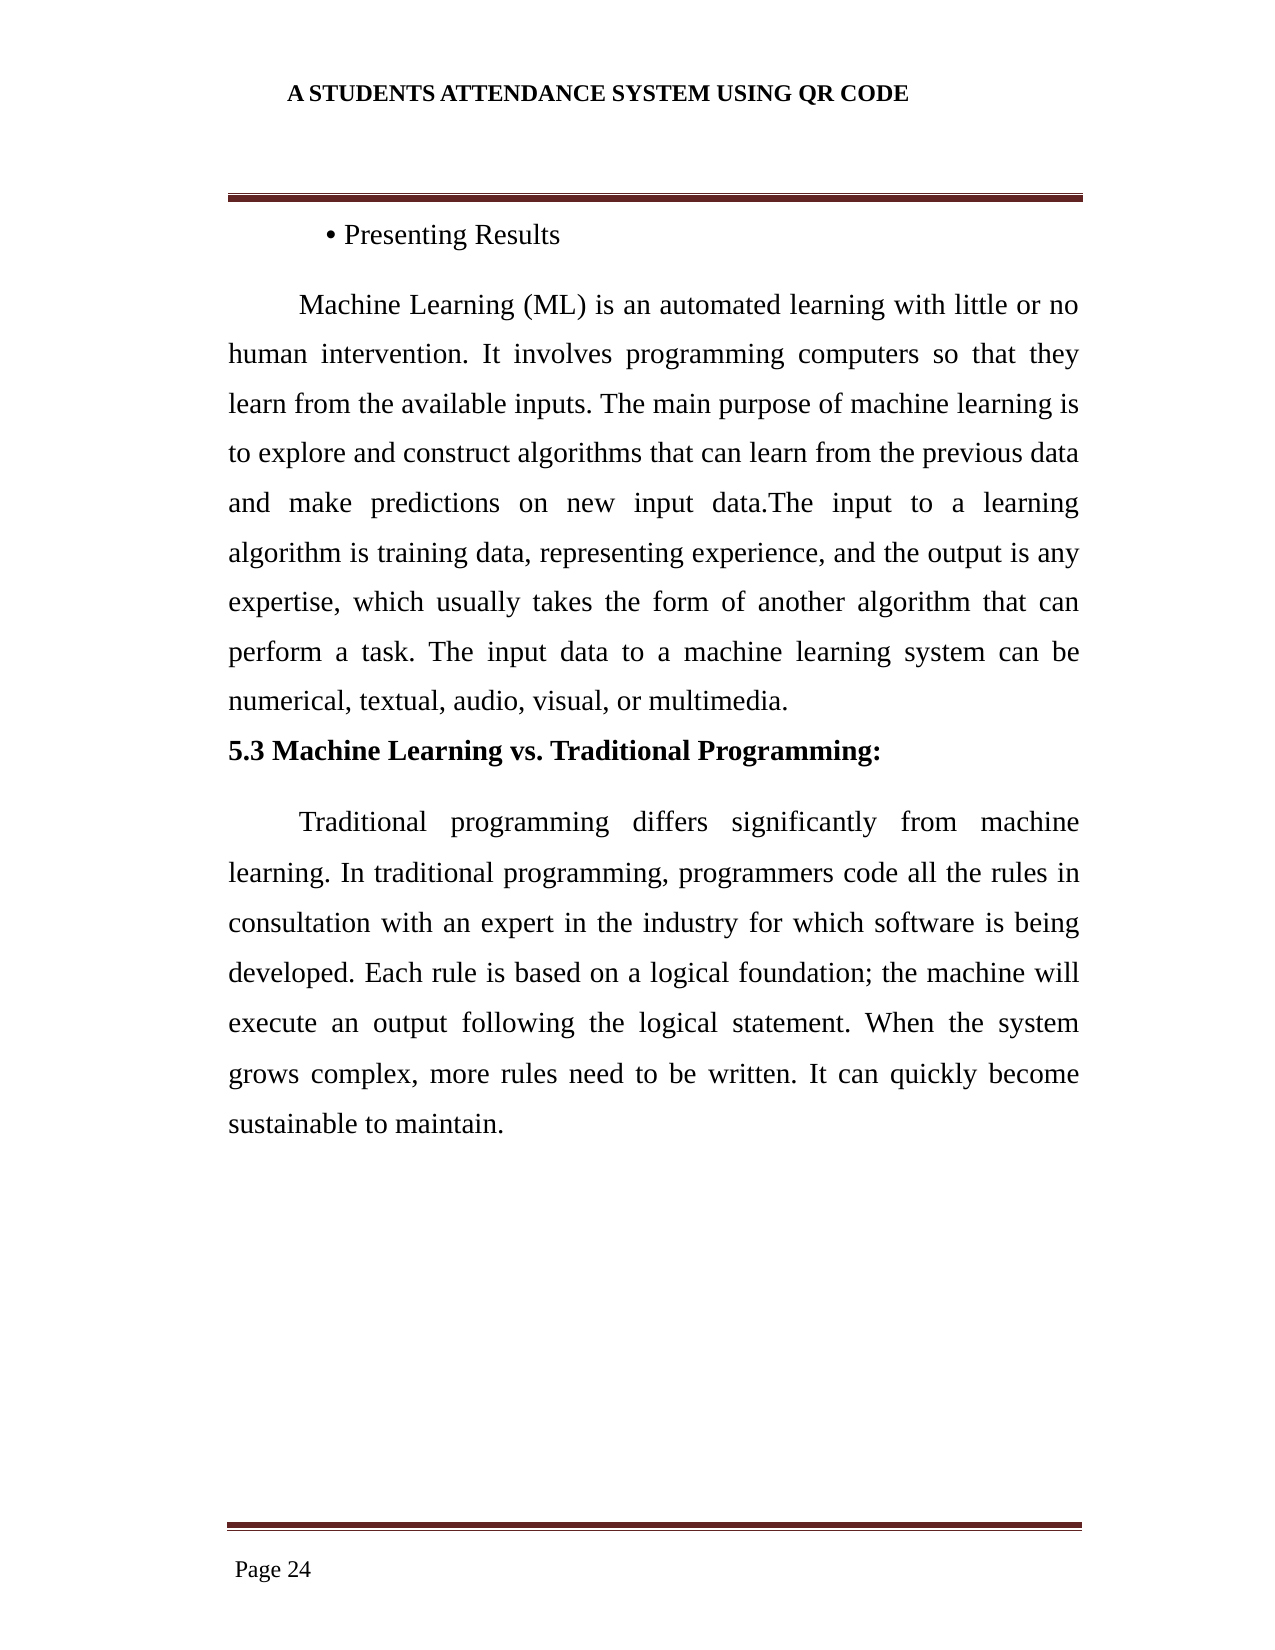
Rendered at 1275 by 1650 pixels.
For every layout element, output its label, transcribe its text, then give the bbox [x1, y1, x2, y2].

text Machine Learning (ML) is an automated learning with little or no human intervention. It involves programming computers so that they learn from the available inputs. The main purpose of machine learning is to explore and construct algorithms that can learn from the previous data and make predictions on new input data.The input to a learning algorithm is training data, representing experience, and the output is any expertise, which usually takes the form of another algorithm that can perform a task. The input data to a machine learning system can be numerical, textual, audio, visual, or multimedia. [228, 287, 1080, 717]
text Traditional programming differs significantly from machine learning. In traditional programming, programmers code all the rules in consultation with an expert in the industry for which software is being developed. Each rule is based on a logical foundation; the machine will execute an output following the logical statement. When the system grows complex, more rules need to be written. It can quickly become sustainable to maintain. [228, 804, 1080, 1140]
text 5.3 Machine Learning vs. Traditional Programming: [228, 733, 1080, 767]
text • Presenting Results [318, 217, 1080, 251]
